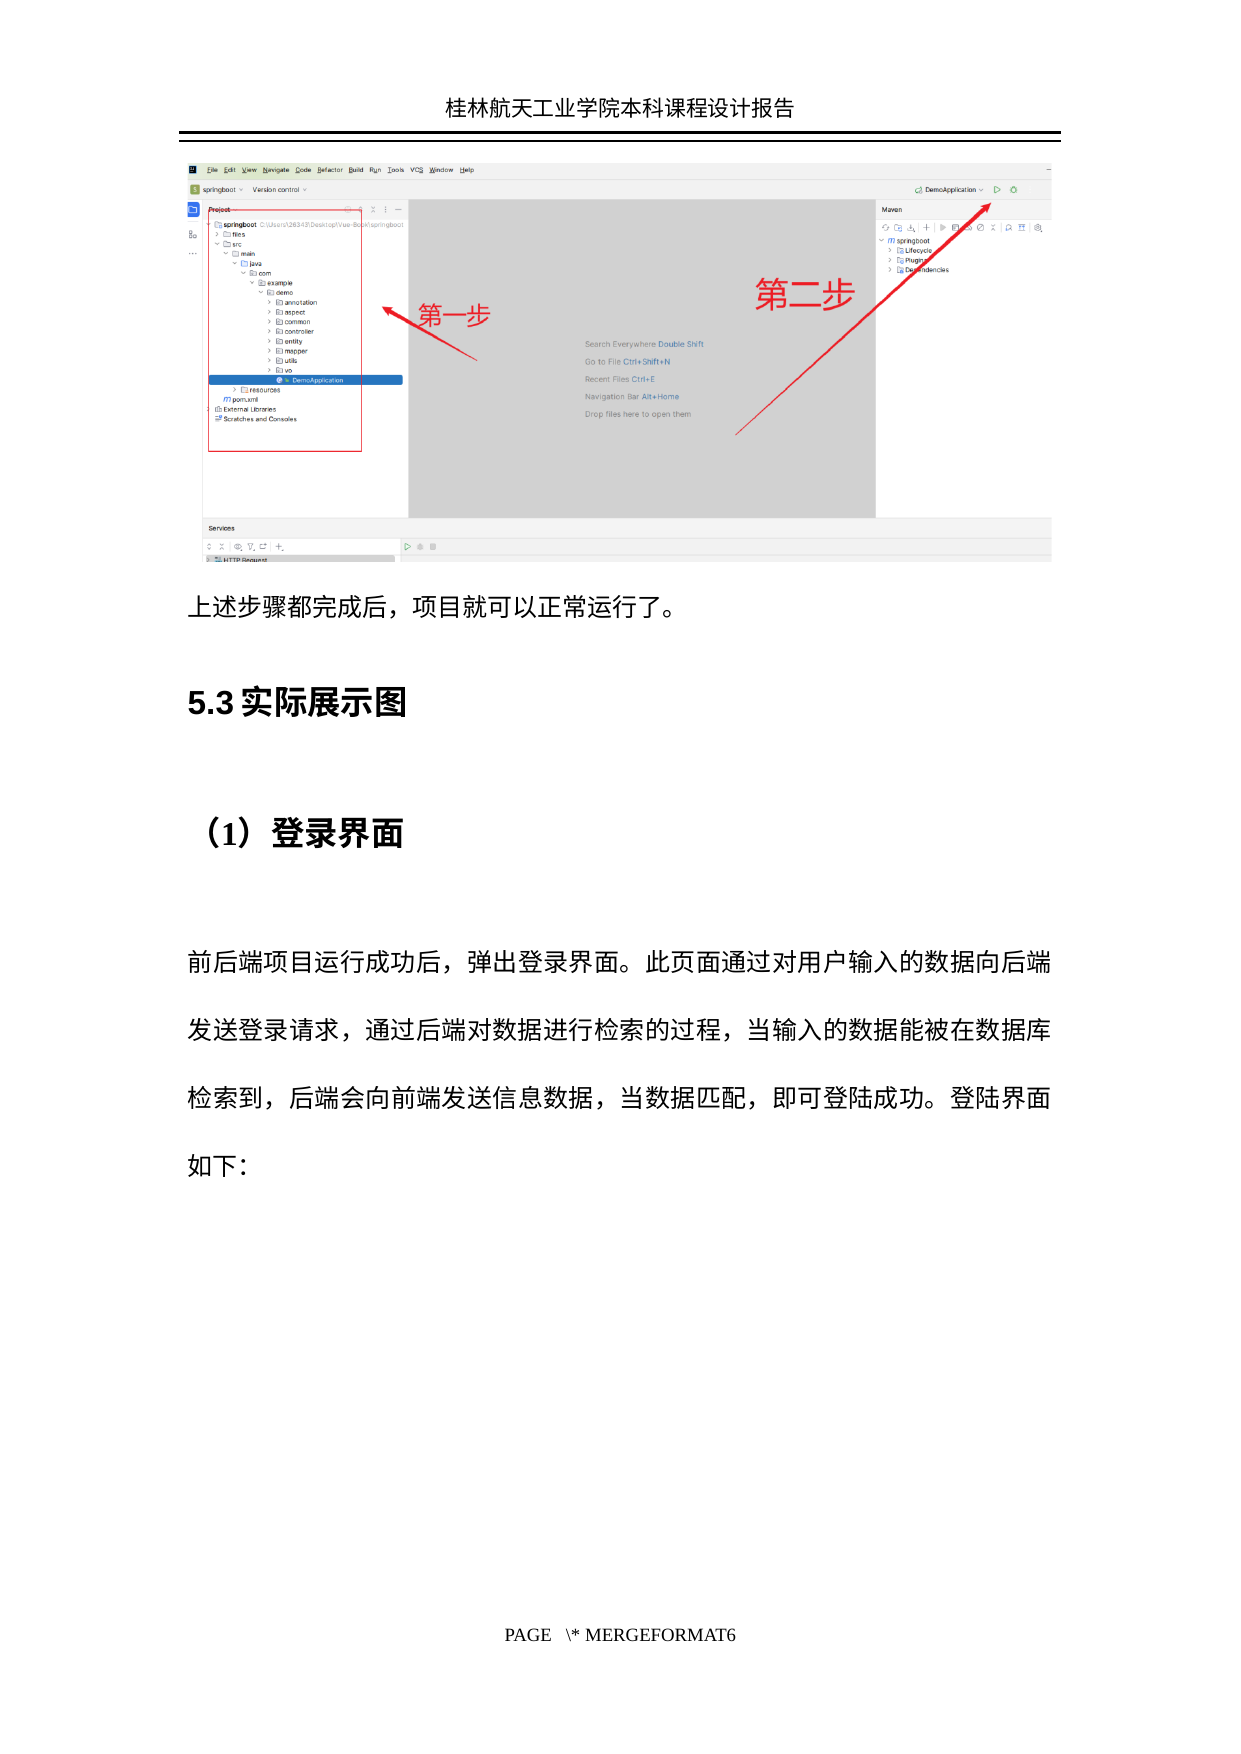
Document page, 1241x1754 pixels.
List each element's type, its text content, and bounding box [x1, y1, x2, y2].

list 前后端项目运行成功后，弹出登录界面。此页面通过对用户输入的数据向后端发送登录请求，通过后端对数据进行检索的过程，当输入的数据能被在数据库检索到，后端会向前端发送信息数据，当数据匹配，即可登陆成功。登陆界面如下： [187, 927, 1053, 1198]
subtitle 5.3实际展示图 [187, 666, 1053, 734]
text 上述步骤都完成后，项目就可以正常运行了。 [187, 571, 1053, 639]
picture [187, 163, 1052, 562]
subtitle 登录界面 [187, 796, 1053, 864]
